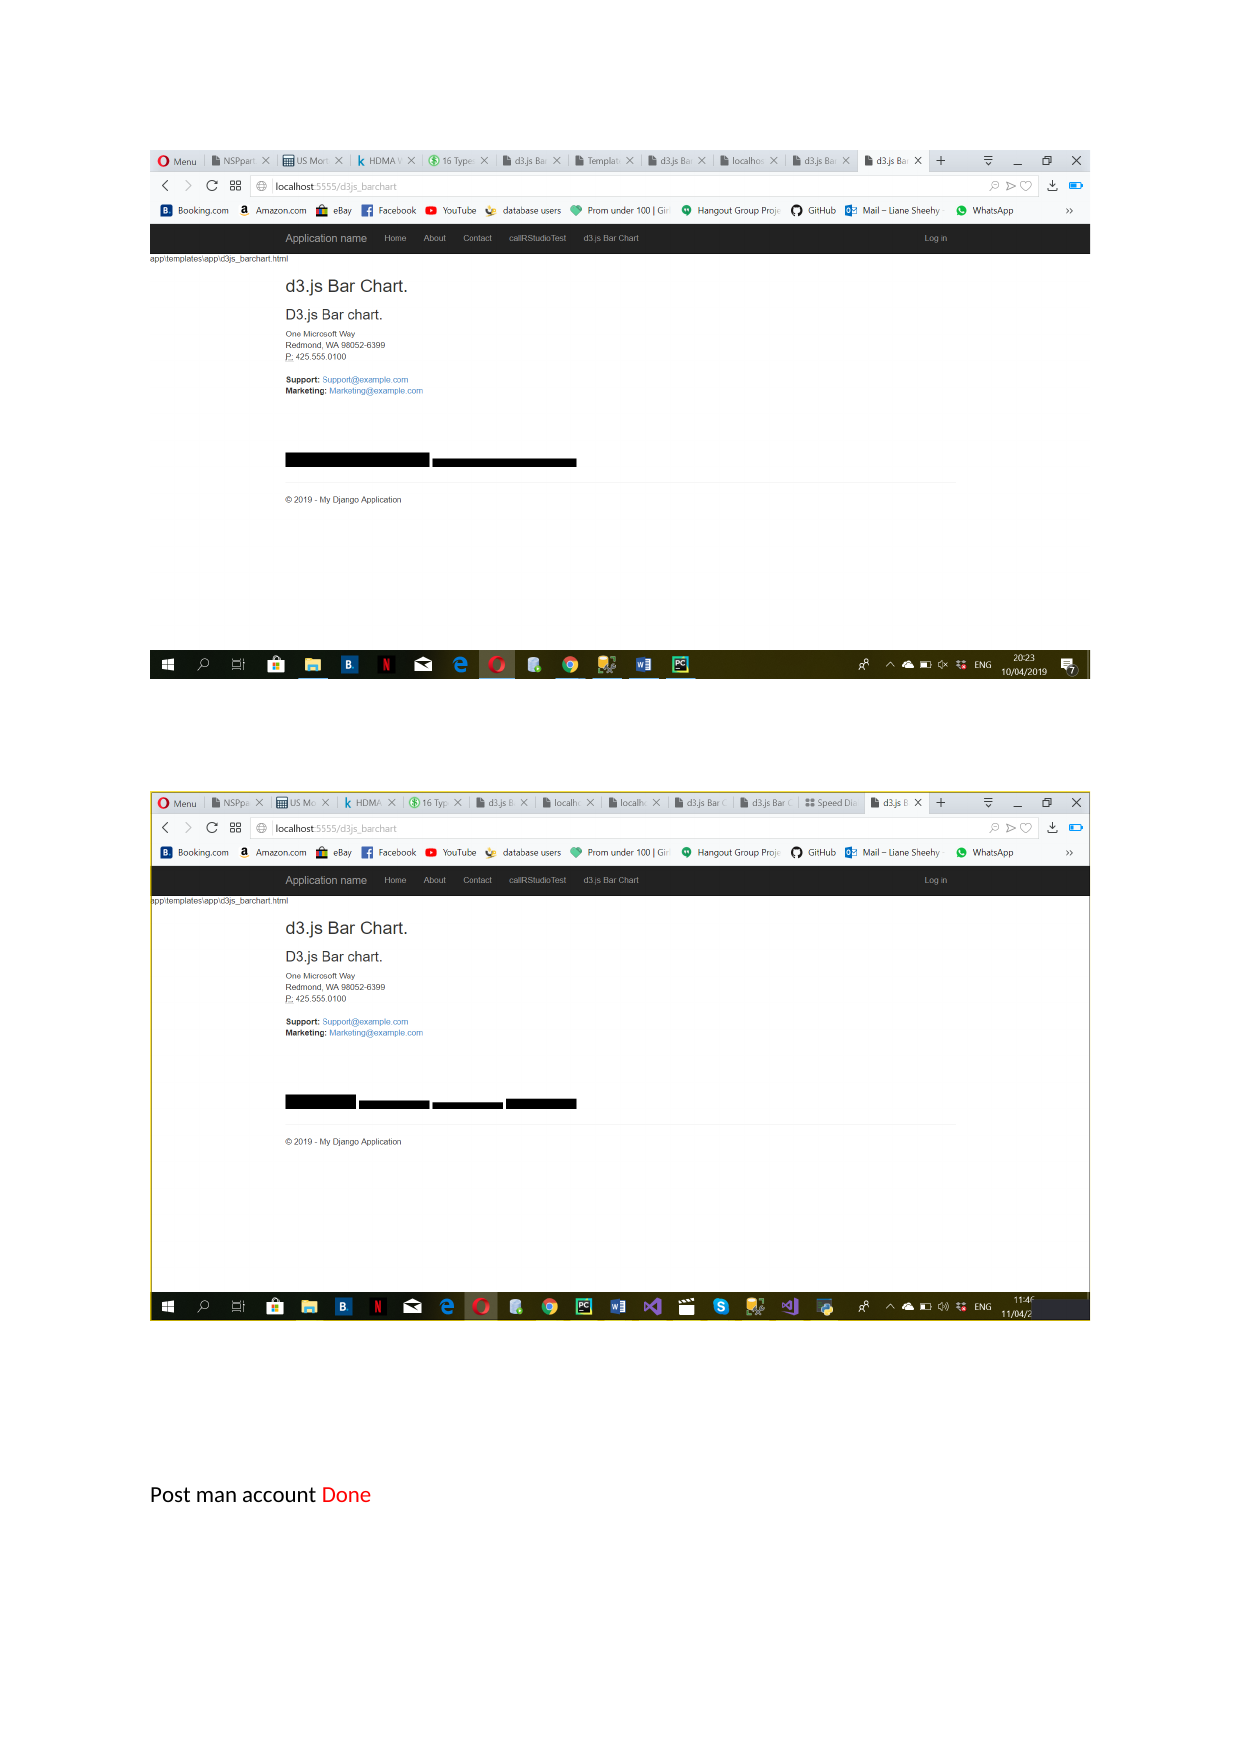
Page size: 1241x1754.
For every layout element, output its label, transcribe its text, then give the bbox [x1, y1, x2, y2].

picture [150, 150, 1091, 679]
picture [150, 791, 1091, 1321]
text Post man account Done [150, 1480, 1090, 1508]
